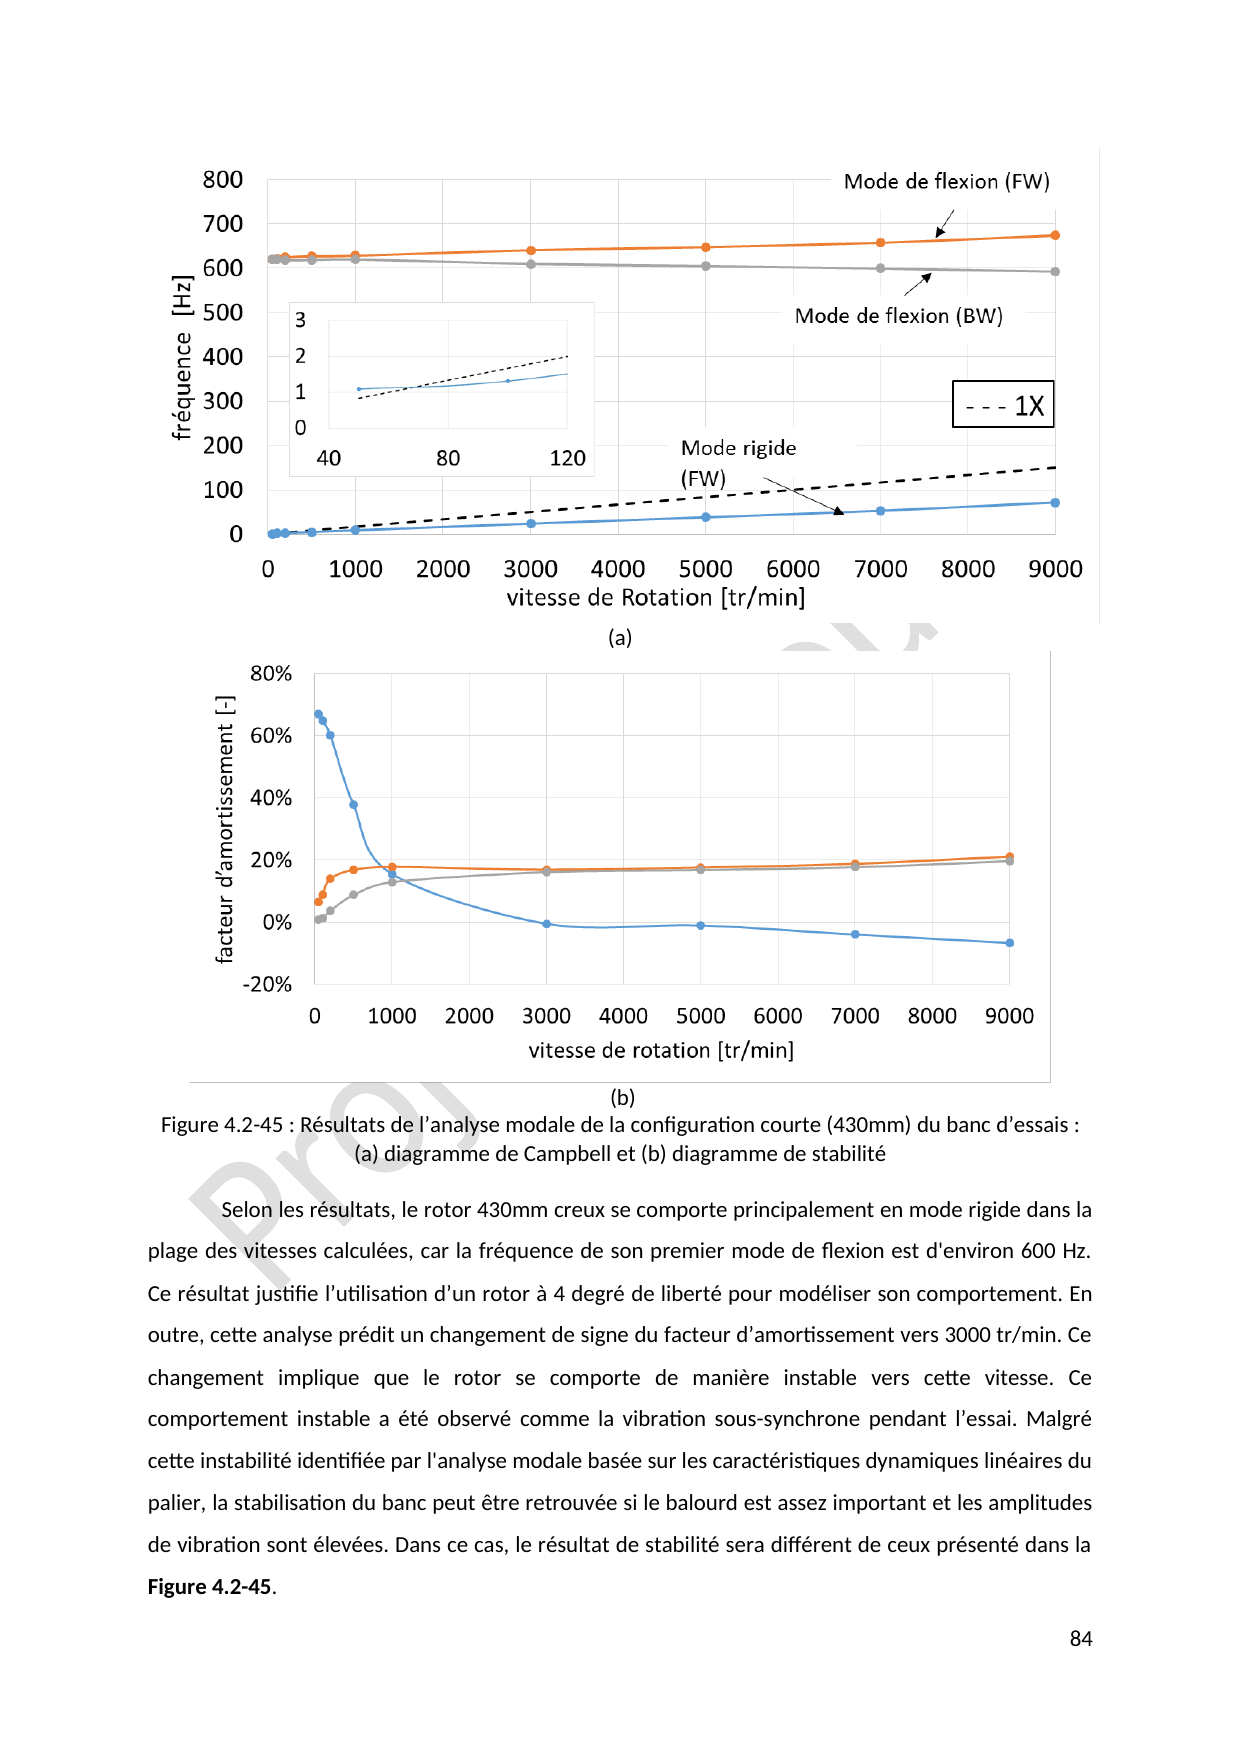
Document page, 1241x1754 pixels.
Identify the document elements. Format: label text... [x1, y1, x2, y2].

picture [147, 147, 1100, 623]
text (a) [148, 623, 1093, 651]
text (b) [148, 1083, 1093, 1111]
picture [189, 651, 1051, 1083]
